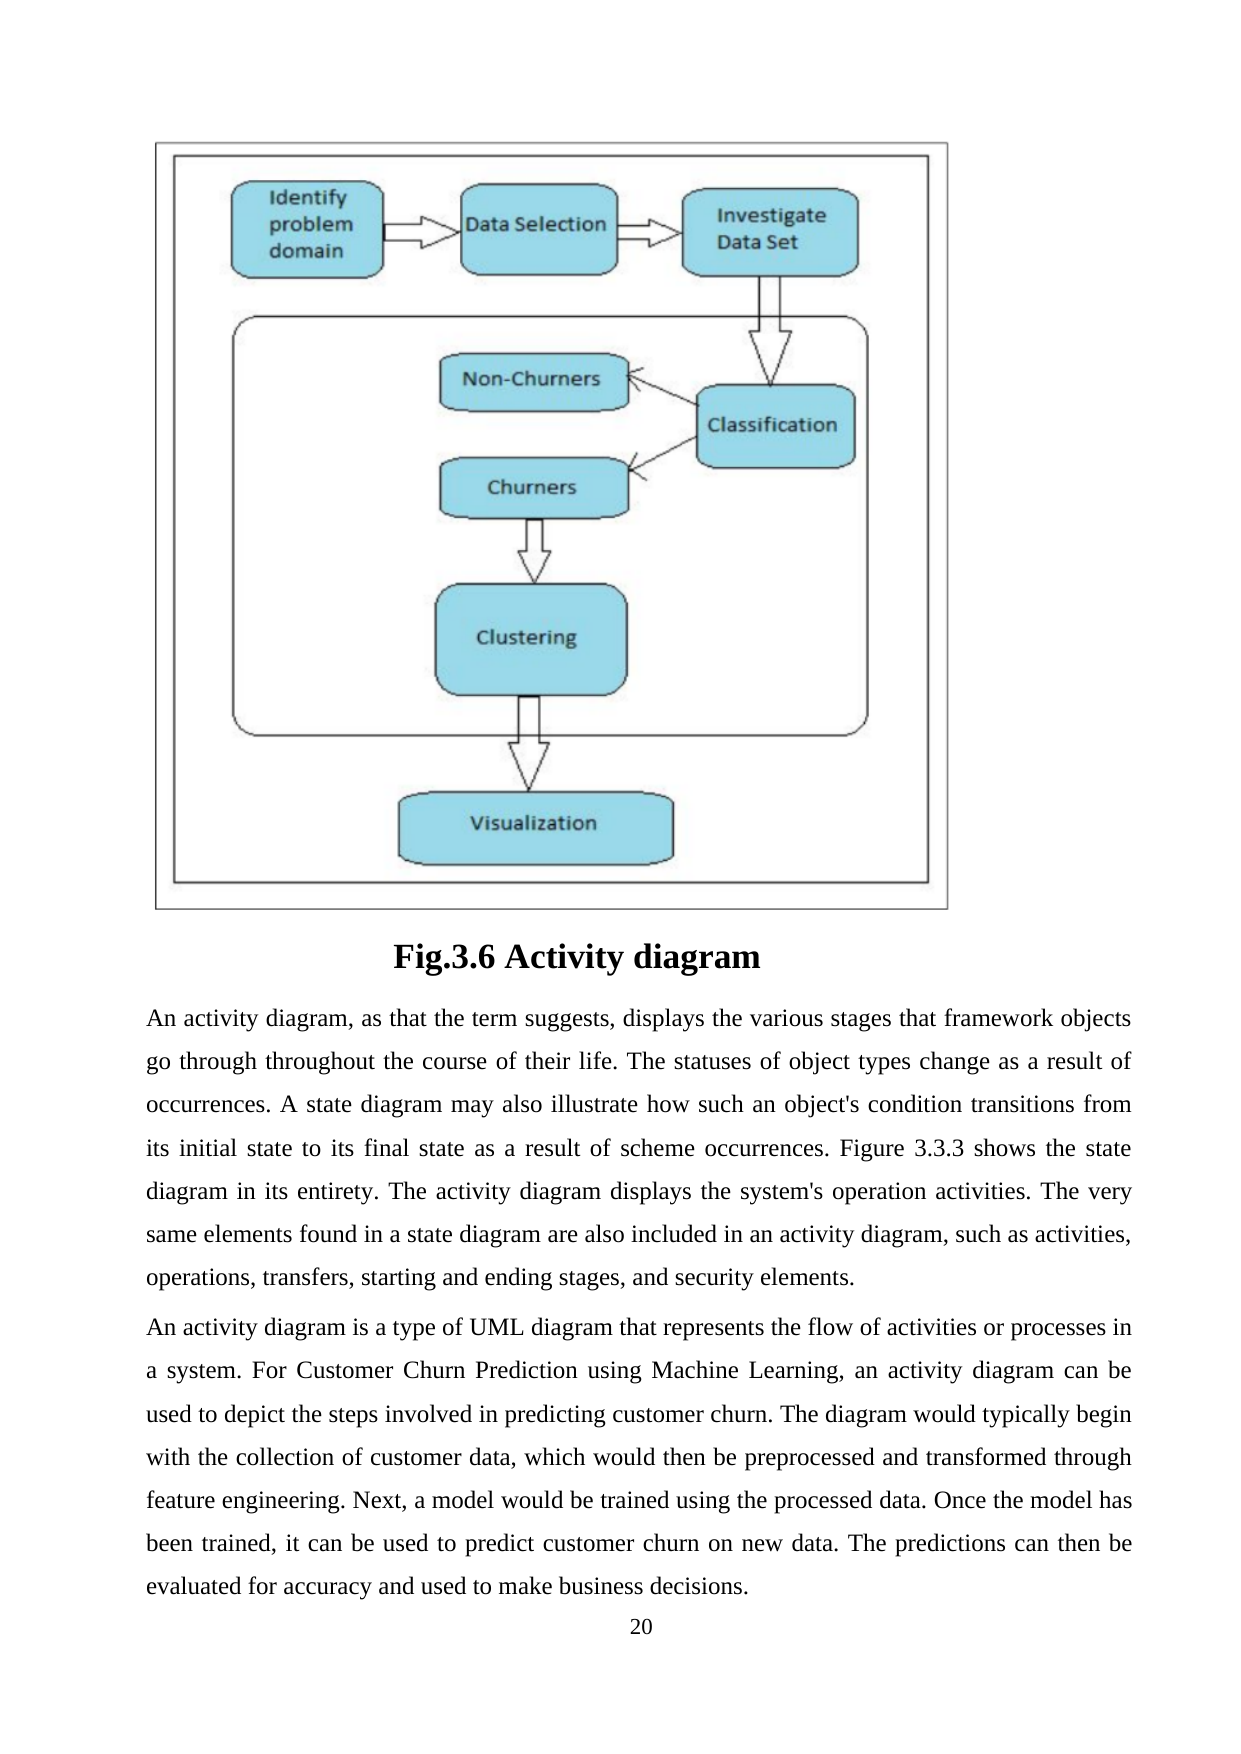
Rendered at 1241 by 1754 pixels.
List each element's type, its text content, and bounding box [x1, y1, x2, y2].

text An activity diagram, as that the term suggests, displays the various stages that framework objects go through throughout the course of their life. The statuses of object types change as a result of occurrences. A state diagram may also illustrate how such an object's condition transitions from its initial state to its final state as a result of scheme occurrences. Figure 3.3.3 shows the state diagram in its entirety. The activity diagram displays the system's operation activities. The very same elements found in a state diagram are also included in an activity diagram, such as activities, operations, transfers, starting and ending stages, and security elements. [146, 1003, 1133, 1291]
text Fig.3.6 Activity diagram [146, 935, 1133, 976]
text An activity diagram is a type of UML diagram that represents the flow of activities or processes in a system. For Customer Churn Prediction using Machine Learning, an activity diagram can be used to depict the steps involved in predicting customer churn. The diagram would typically begin with the collection of customer data, which would then be preprocessed and transformed through feature engineering. Next, a model would be trained using the processed data. Once the model has been trained, it can be used to predict customer churn on new data. The predictions can then be evaluated for accuracy and used to make business decisions. [146, 1312, 1133, 1600]
picture [145, 133, 959, 915]
